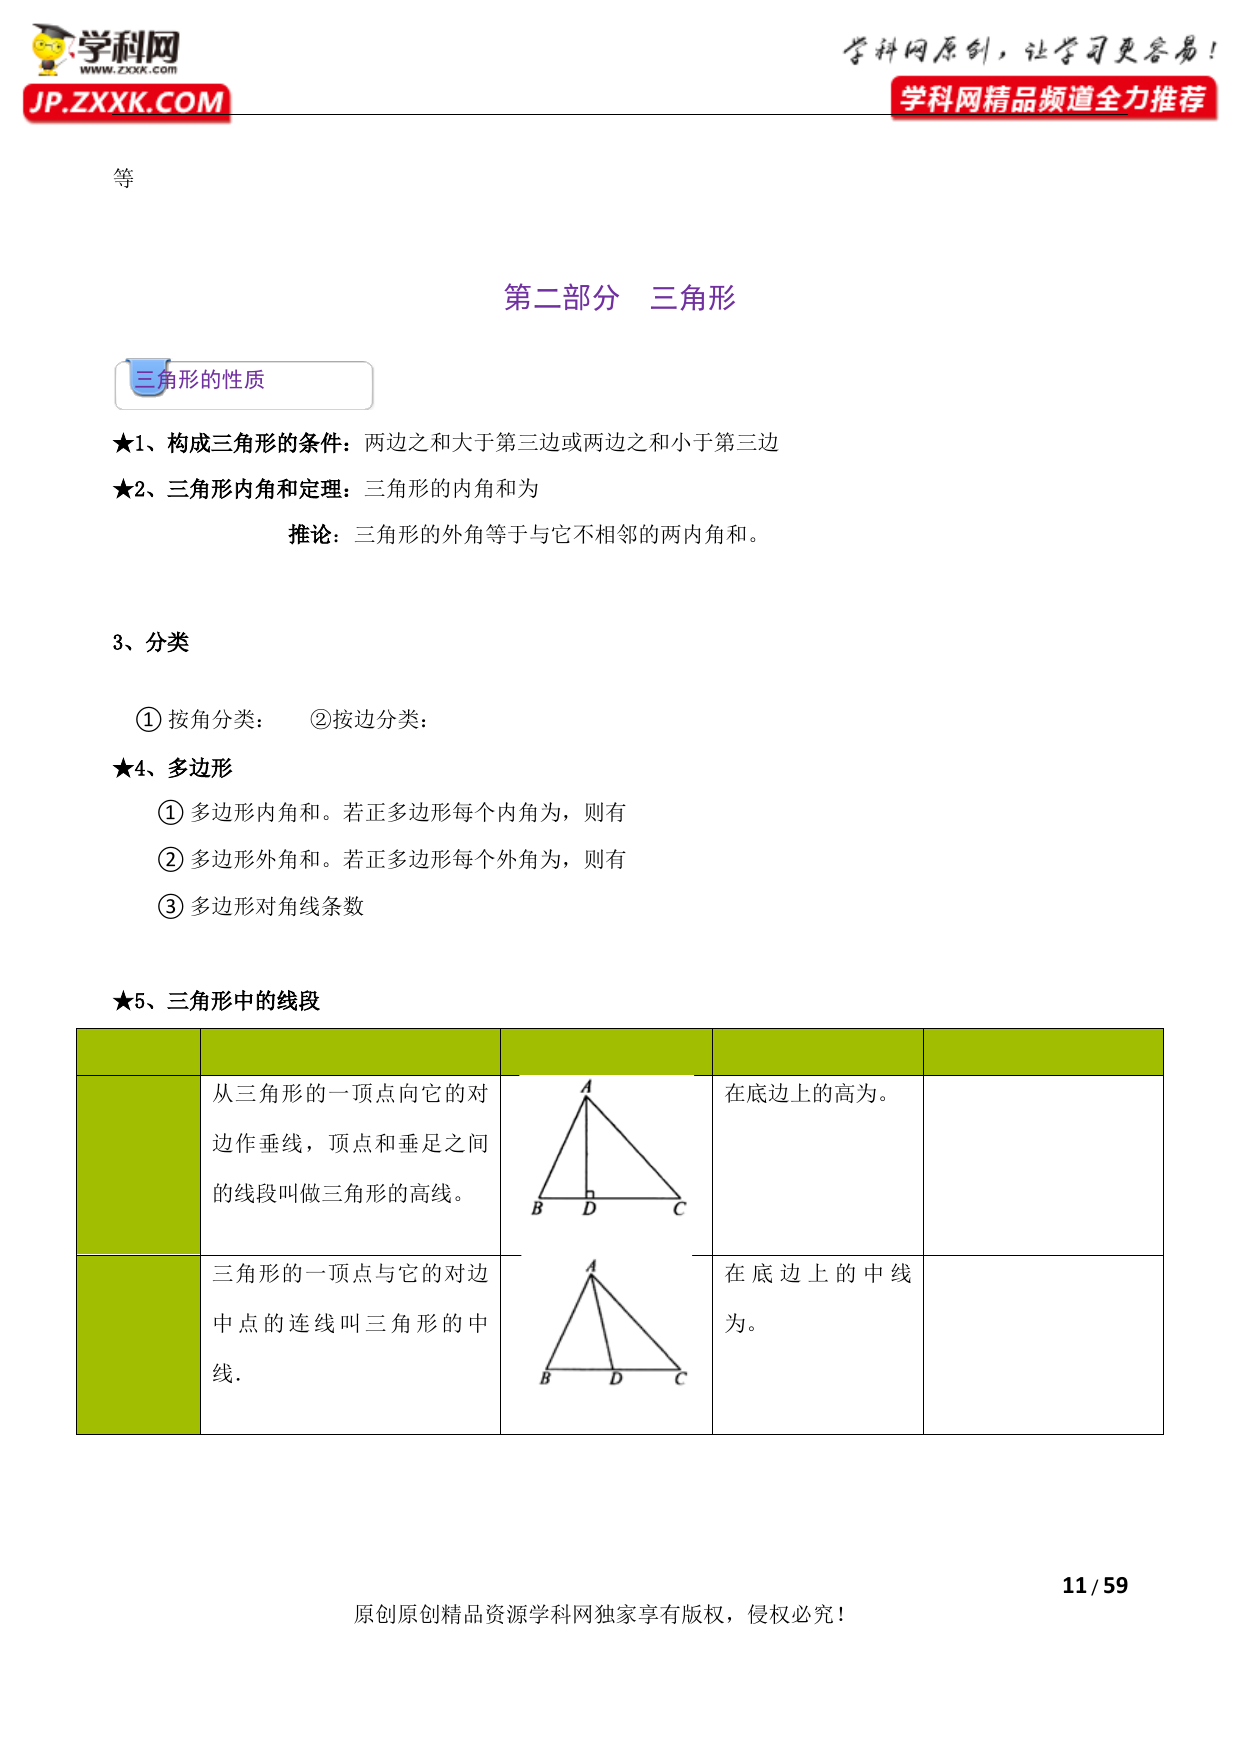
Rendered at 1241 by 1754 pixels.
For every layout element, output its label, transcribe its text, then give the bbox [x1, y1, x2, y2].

picture [0, 2, 1241, 144]
table_cell [77, 1076, 200, 1254]
text 平移的性质：平移后，对应线段平行(或共线)且相等，对应角相等，对应点所连线段平行(或共线)且相等 [112, 161, 1128, 194]
picture [519, 1075, 695, 1220]
text ①多边形内角和。若正多边形每个内角为，则有 [112, 795, 1128, 828]
text ③多边形对角线条数 [112, 889, 1128, 923]
text ★5、三角形中的线段 [112, 982, 1128, 1016]
table_header [201, 1029, 500, 1075]
table_header [77, 1029, 200, 1075]
table_cell 在底边上的中线为。 [713, 1256, 923, 1434]
table_cell 在底边上的高为。 [713, 1076, 923, 1254]
text 3、分类 [112, 562, 1128, 661]
subtitle 三角形 [112, 279, 1128, 313]
table_header [501, 1029, 712, 1075]
picture [521, 1255, 693, 1389]
text ②多边形外角和。若正多边形每个外角为，则有 [112, 842, 1128, 876]
picture [112, 357, 375, 410]
table_header [924, 1029, 1163, 1075]
table_cell 三角形的一顶点与它的对边中点的连线叫三角形的中线． [201, 1256, 500, 1434]
text 推论：三角形的外角等于与它不相邻的两内角和。 [112, 516, 1128, 549]
table_cell [924, 1256, 1163, 1434]
text ★4、多边形 [112, 749, 1128, 783]
table_header [713, 1029, 923, 1075]
text ★1、构成三角形的条件：两边之和大于第三边或两边之和小于第三边 [112, 424, 1128, 458]
table_cell [501, 1076, 712, 1254]
text ★2、三角形内角和定理：三角形的内角和为 [112, 470, 1128, 503]
text ①按角分类： ②按边分类： [112, 702, 1128, 736]
table_cell [77, 1256, 200, 1434]
table_cell 从三角形的一顶点向它的对边作垂线，顶点和垂足之间的线段叫做三角形的高线。 [201, 1076, 500, 1254]
table_cell [924, 1076, 1163, 1254]
table_cell [501, 1256, 712, 1434]
